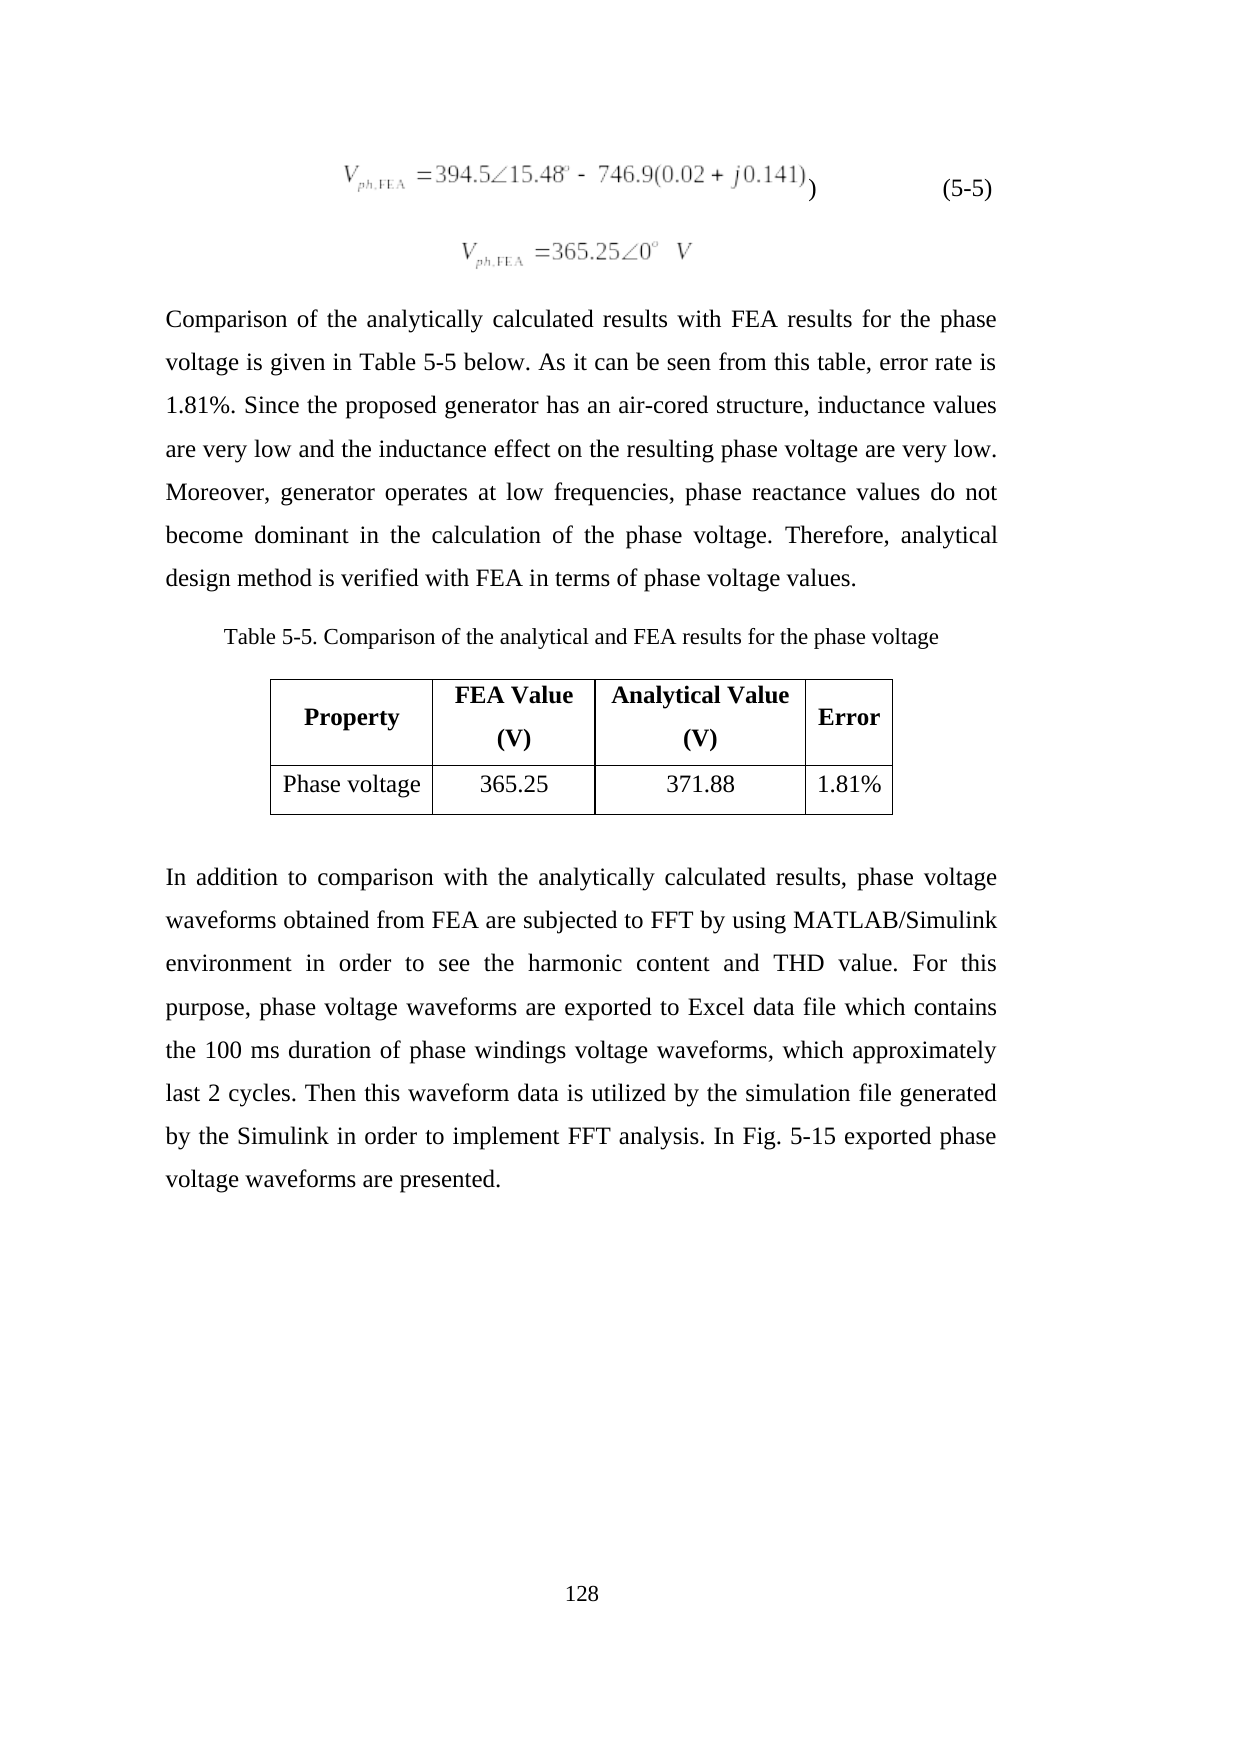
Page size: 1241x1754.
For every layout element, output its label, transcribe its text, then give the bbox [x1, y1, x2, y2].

text Comparison of the analytically calculated results with FEA results for the phase voltage is given in Table 5-5 below. As it can be seen from this table, error rate is 1.81%. Since the proposed generator has an air-cored structure, inductance values are very low and the inductance effect on the resulting phase voltage are very low. Moreover, generator operates at low frequencies, phase reactance values do not become dominant in the calculation of the phase voltage. Therefore, analytical design method is verified with FEA in terms of phase voltage values. [165, 304, 998, 592]
table_cell Phase voltage [271, 766, 432, 814]
text In addition to comparison with the analytically calculated results, phase voltage waveforms obtained from FEA are subjected to FFT by using MATLAB/Simulink environment in order to see the harmonic content and THD value. For this purpose, phase voltage waveforms are exported to Excel data file which contains the 100 ms duration of phase windings voltage waveforms, which approximately last 2 cycles. Then this waveform data is utilized by the simulation file generated by the Simulink in order to implement FFT analysis. In Fig. 5-15 exported phase voltage waveforms are presented. [165, 862, 998, 1193]
table_cell 371.88 [596, 766, 805, 814]
table_header Analytical Value (V) [596, 680, 805, 765]
table_header Property [271, 680, 432, 765]
text ) (5-5) [165, 153, 998, 202]
table_header Error [806, 680, 892, 765]
table_cell 1.81% [806, 766, 892, 814]
table_cell 365.25 [433, 766, 594, 814]
table_header FEA Value (V) [433, 680, 594, 765]
text Table 5-5. Comparison of the analytical and FEA results for the phase voltage [165, 623, 998, 649]
